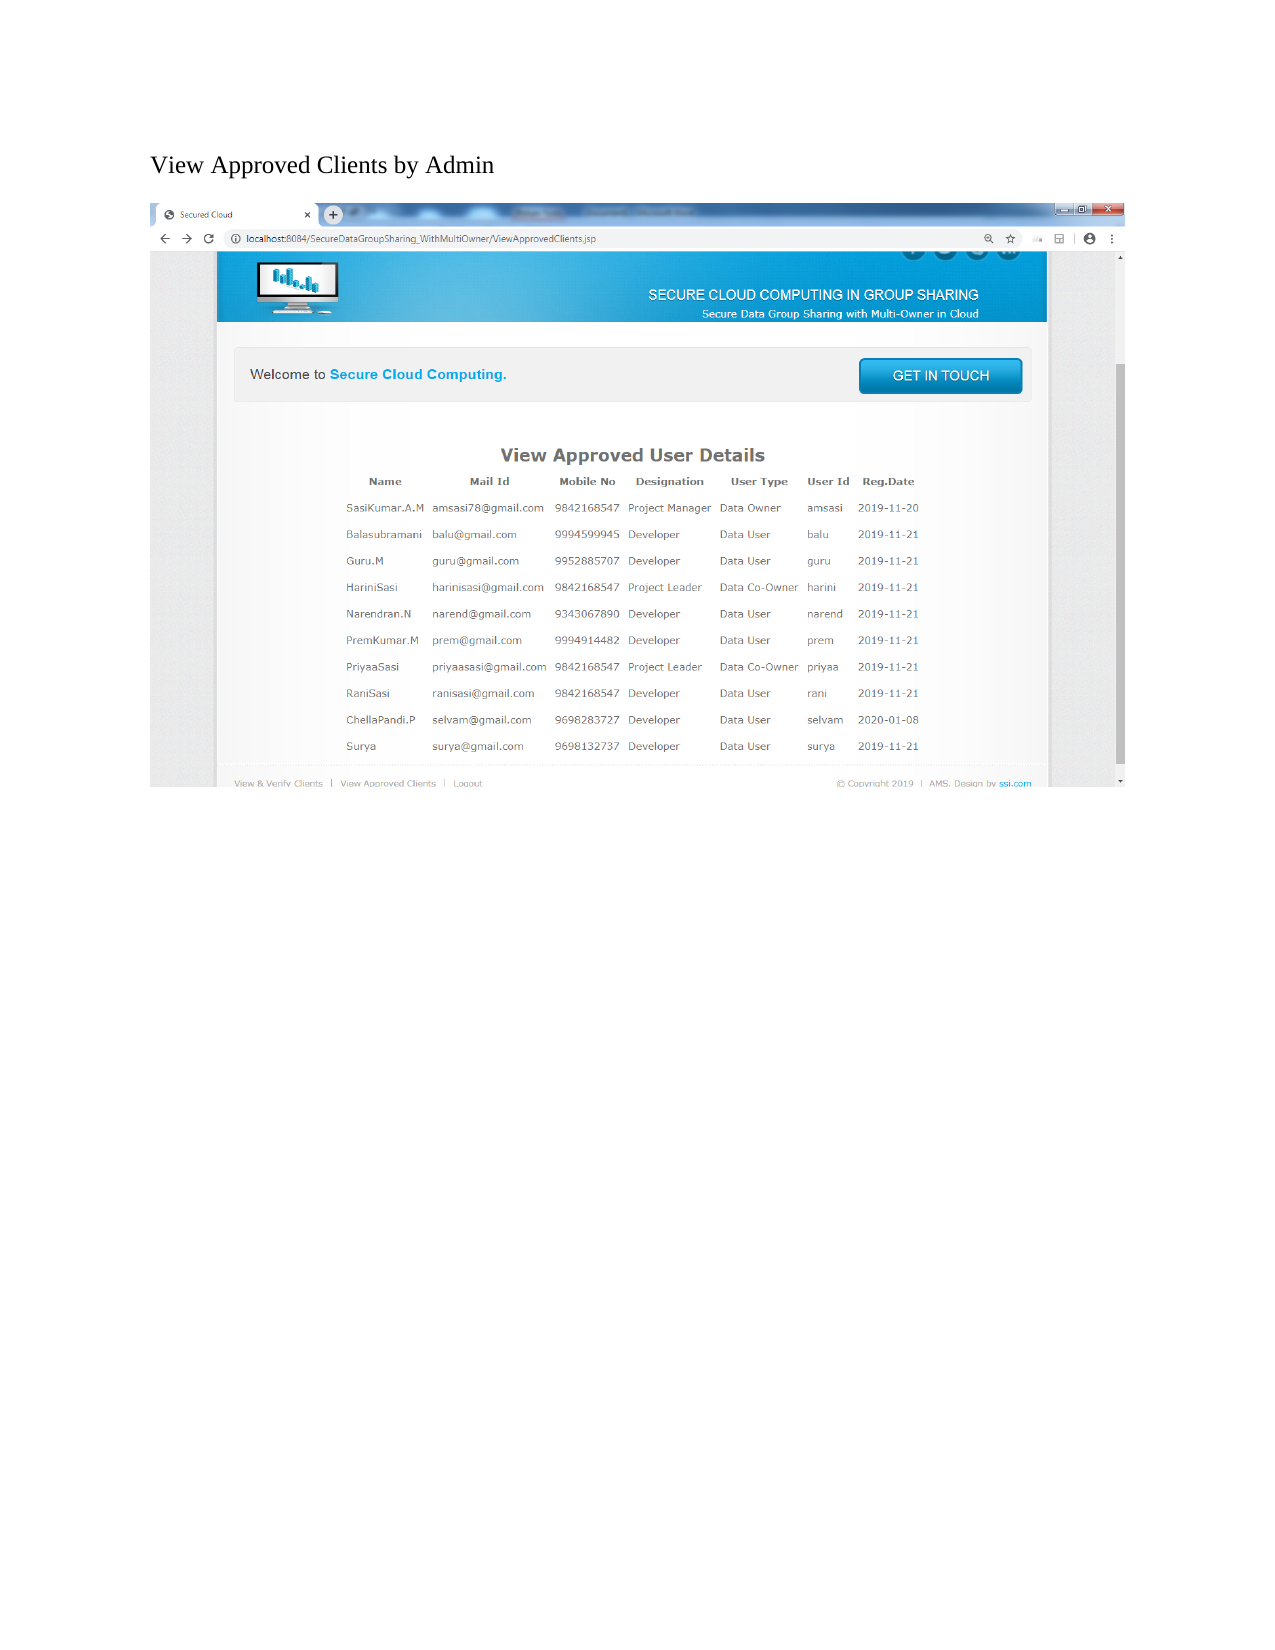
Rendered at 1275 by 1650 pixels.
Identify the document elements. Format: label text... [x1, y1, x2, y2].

text View Approved Clients by Admin [150, 150, 1125, 179]
picture [150, 203, 1125, 787]
